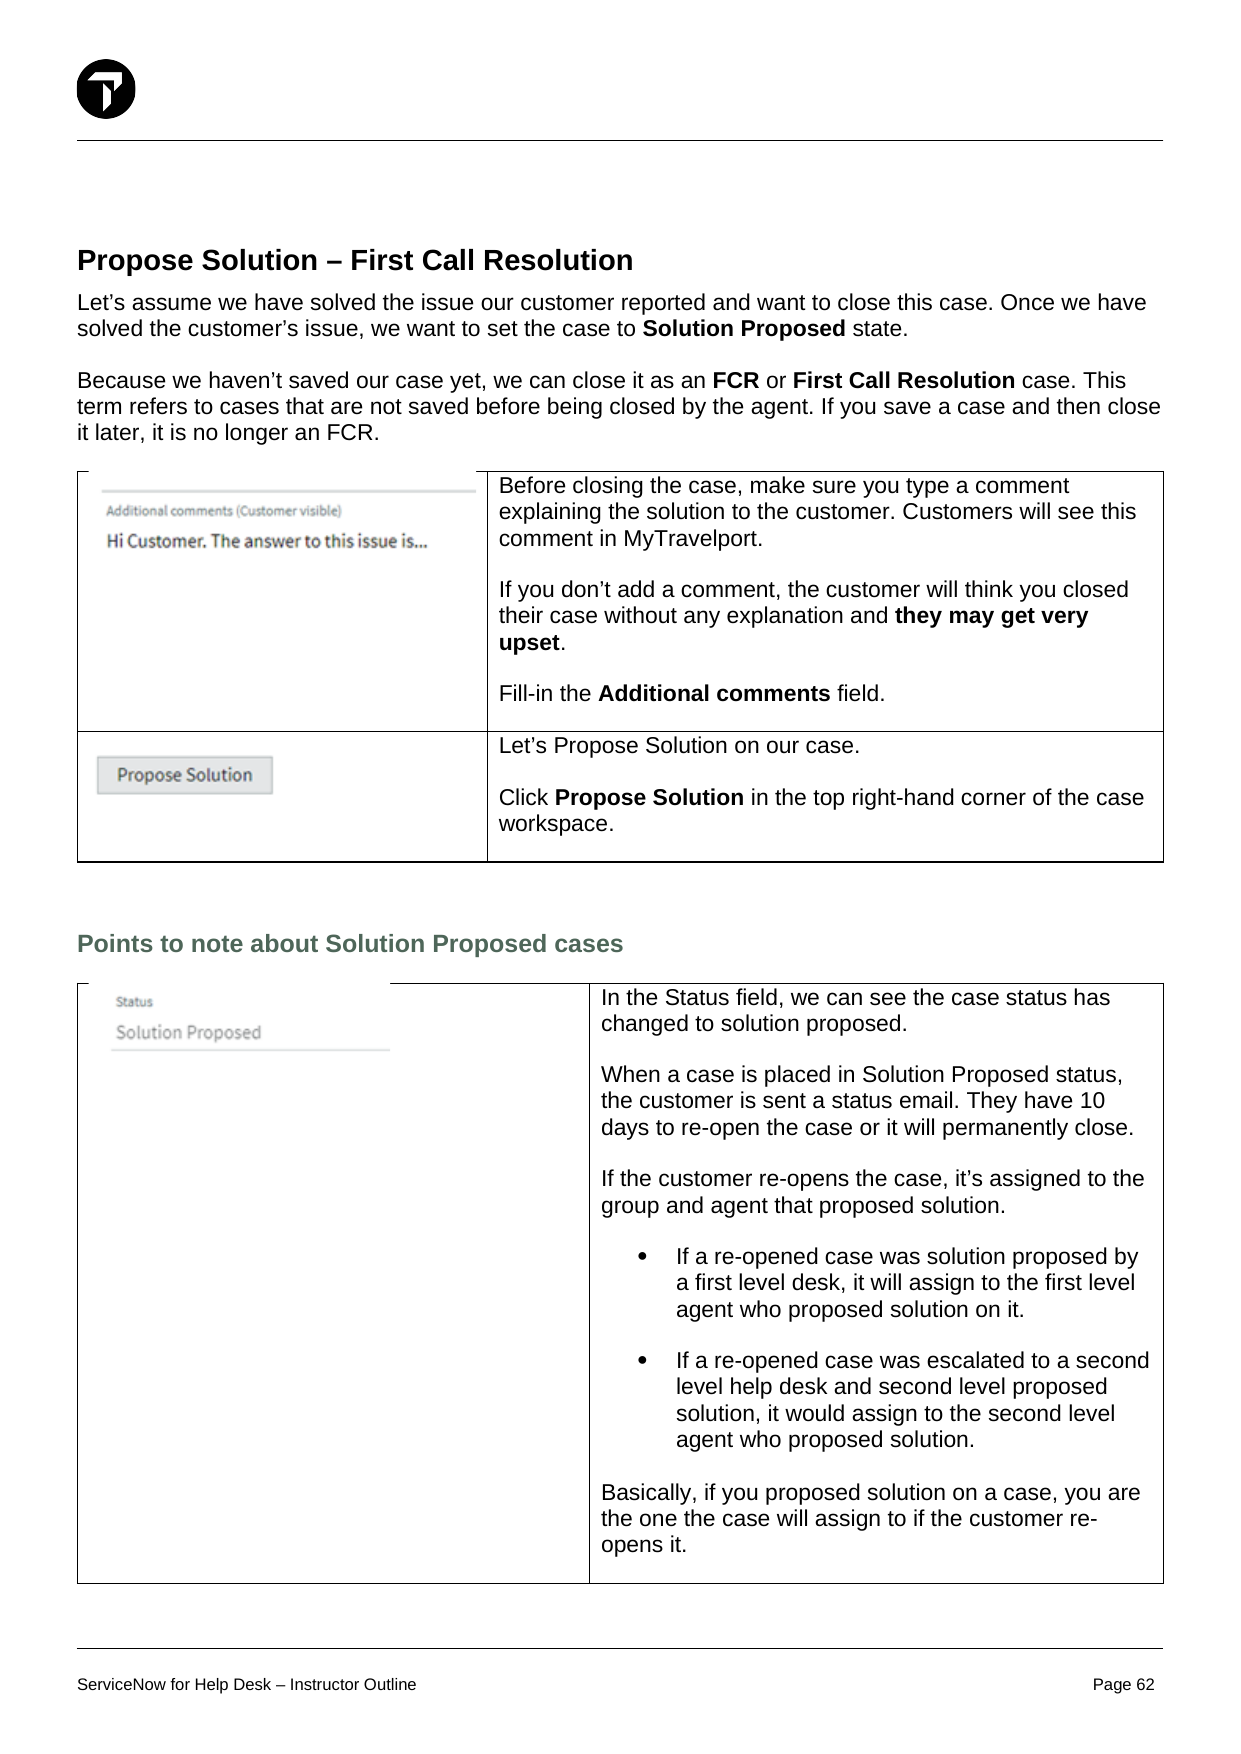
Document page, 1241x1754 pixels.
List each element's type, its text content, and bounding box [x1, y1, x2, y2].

table_cell Let’s Propose Solution on our case. Click Propose Solution in the top right-hand corner of the case workspace. [488, 732, 1163, 861]
table_header [78, 472, 487, 731]
table_cell [78, 732, 487, 861]
subtitle Points to note about Solution Proposed cases [77, 929, 1163, 957]
text Let’s assume we have solved the issue our customer reported and want to close this case. Once we have solved the customer’s issue, we want to set the case to Solution Proposed state. [77, 289, 1163, 342]
picture [88, 983, 390, 1064]
text Because we haven’t saved our case yet, we can close it as an FCR or First Call Resolution case. This term refers to cases that are not saved before being closed by the agent. If you save a case and then close it later, it is no longer an FCR. [77, 367, 1163, 446]
table_header In the Status field, we can see the case status has changed to solution proposed. When a case is placed in Solution Proposed status, the customer is sent a status email. They have 10 days to re-open the case or it will permanently close. If the customer re-opens the case, it’s assigned to the group and agent that proposed solution. If a re-opened case was solution proposed by a first level desk, it will assign to the first level agent who proposed solution on it. If a re-opened case was escalated to a second level help desk and second level proposed solution, it would assign to the second level agent who proposed solution. Basically, if you proposed solution on a case, you are the one the case will assign to if the customer re-opens it. [590, 984, 1163, 1583]
subtitle Propose Solution – First Call Resolution [77, 243, 1163, 276]
picture [88, 471, 477, 583]
picture [88, 732, 300, 812]
table_header Before closing the case, make sure you type a comment explaining the solution to the customer. Customers will see this comment in MyTravelport. If you don’t add a comment, the customer will think you closed their case without any explanation and they may get very upset. Fill-in the Additional comments field. [488, 472, 1163, 731]
picture [76, 59, 136, 119]
table_header [78, 984, 589, 1583]
